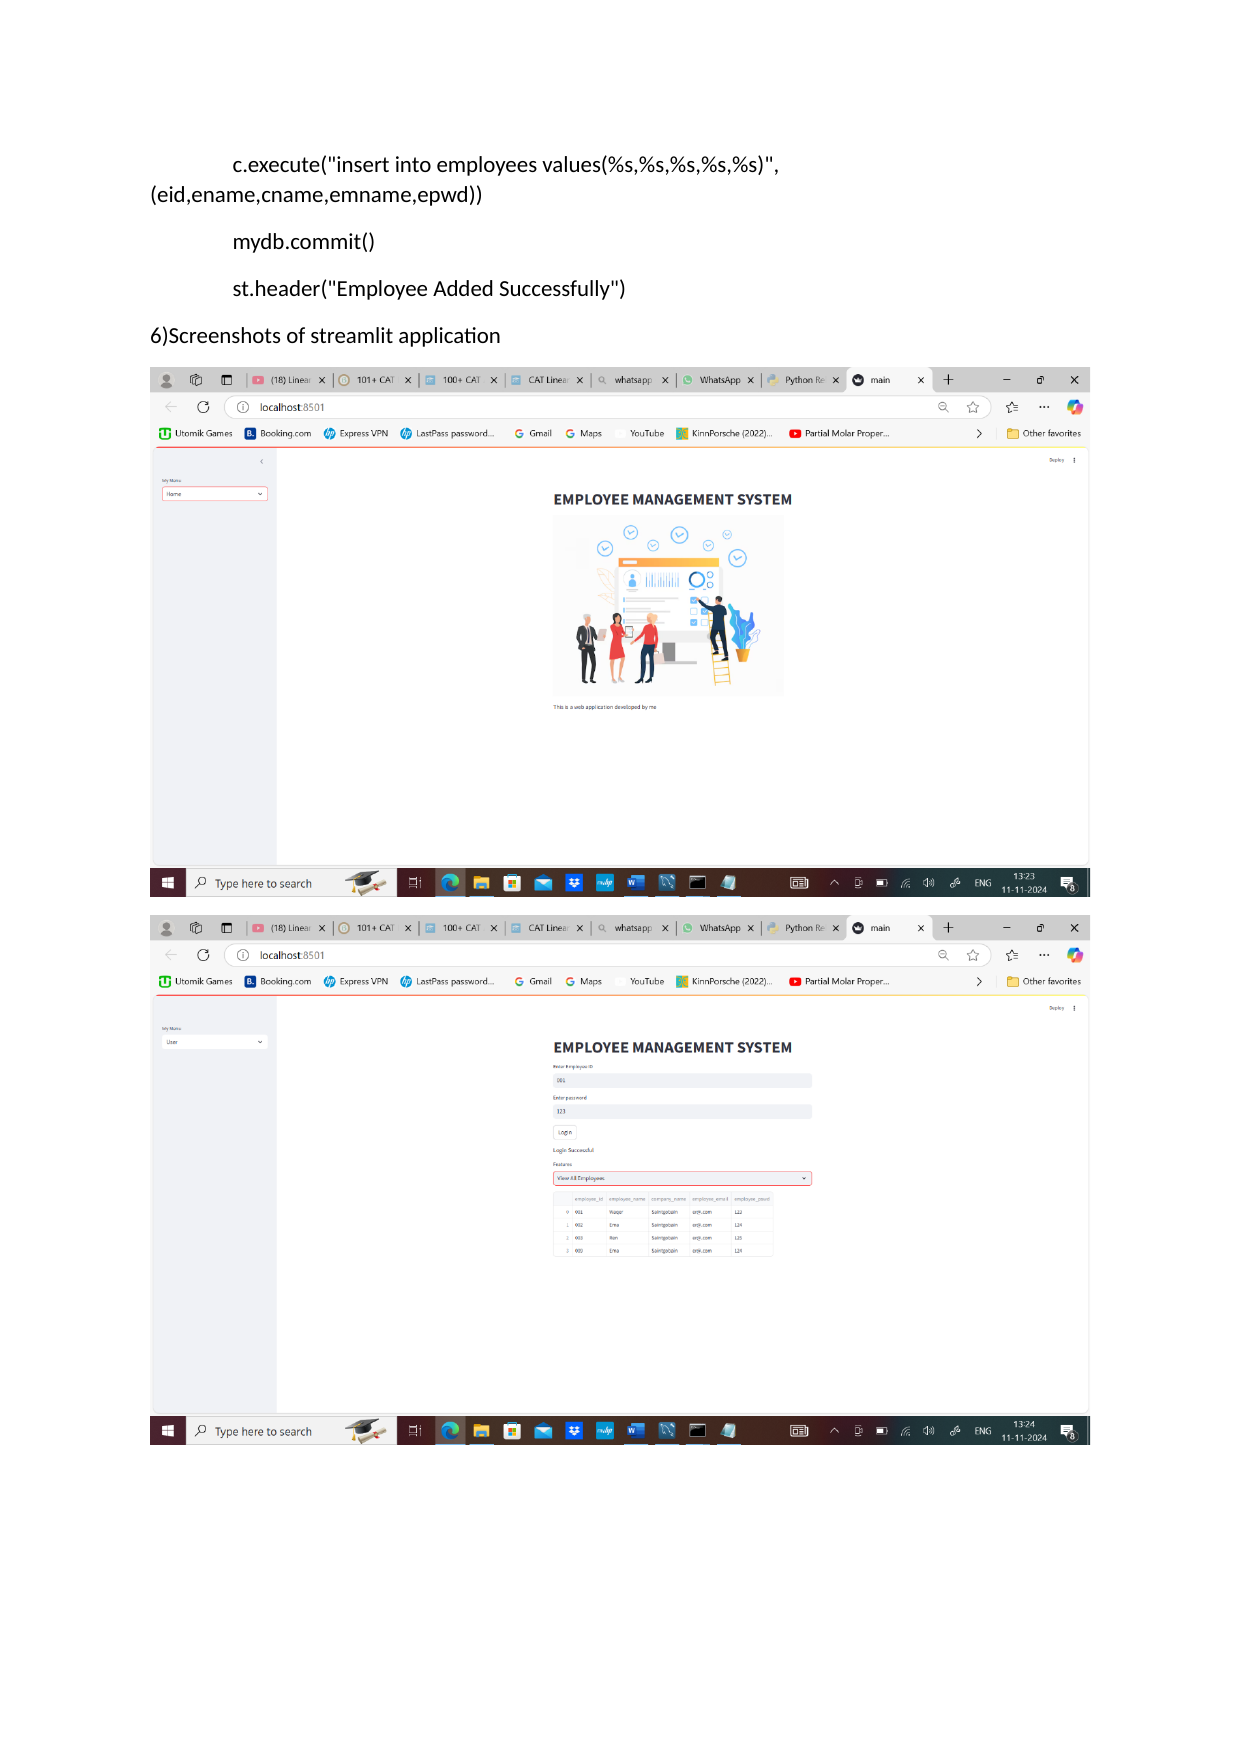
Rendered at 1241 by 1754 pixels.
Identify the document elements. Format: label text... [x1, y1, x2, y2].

picture [150, 367, 1091, 897]
text c.execute("insert into employees values(%s,%s,%s,%s,%s)",(eid,ename,cname,emname,epwd)) [150, 150, 1090, 208]
text mydb.commit() [150, 227, 1090, 255]
text st.header("Employee Added Successfully") [150, 274, 1090, 302]
picture [150, 915, 1091, 1445]
text 6)Screenshots of streamlit application [150, 321, 1090, 349]
